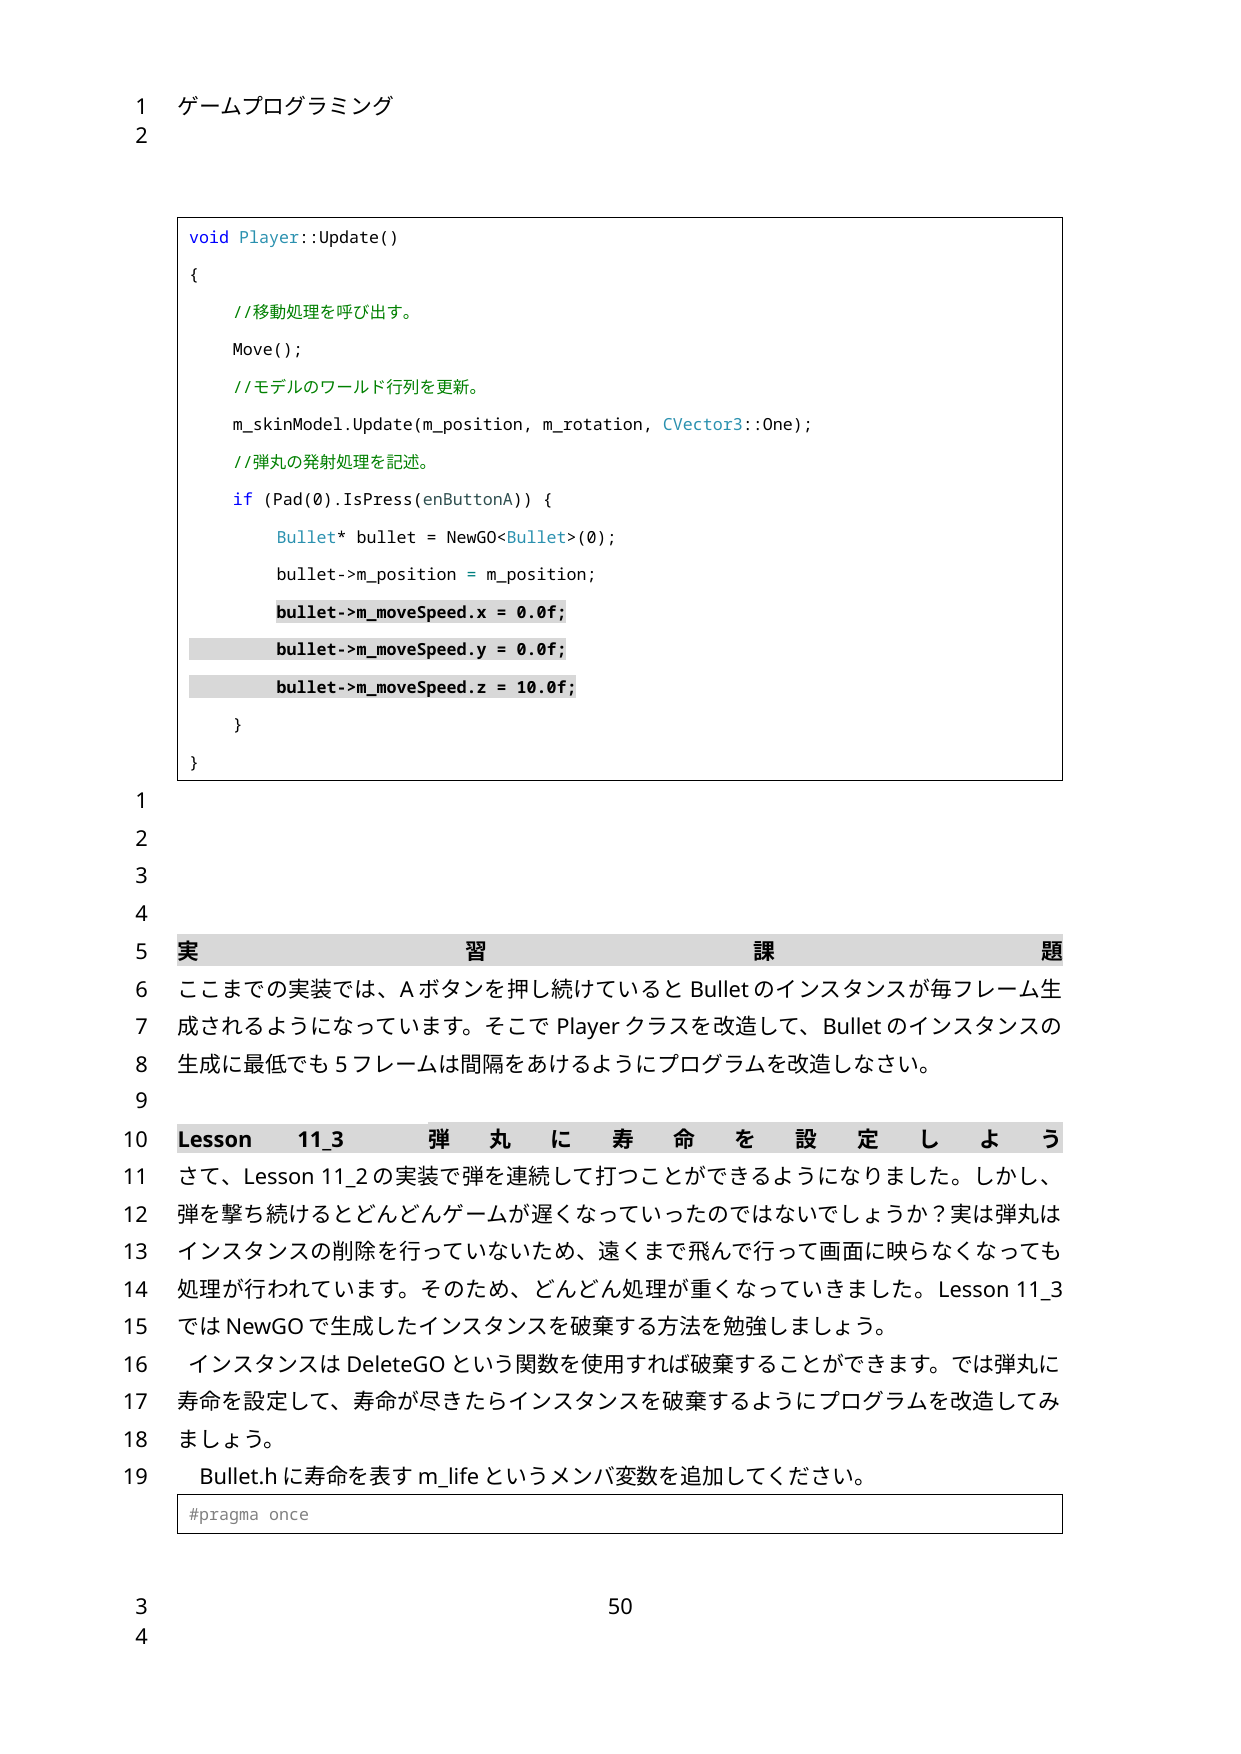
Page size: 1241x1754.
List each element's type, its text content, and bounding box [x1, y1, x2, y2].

text 実習課題 ここまでの実装では、Aボタンを押し続けているとBulletのインスタンスが毎フレーム生成されるようになっています。そこでPlayerクラスを改造して、Bulletのインスタンスの生成に最低でも5フレームは間隔をあけるようにプログラムを改造しなさい。 [177, 966, 1063, 1081]
text インスタンスはDeleteGOという関数を使用すれば破棄することができます。では弾丸に寿命を設定して、寿命が尽きたらインスタンスを破棄するようにプログラムを改造してみましょう。 [177, 1344, 1063, 1456]
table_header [178, 1495, 1062, 1532]
text Bullet.hに寿命を表すm_lifeというメンバ変数を追加してください。 [177, 1456, 1063, 1494]
text Lesson 11_3 弾丸に寿命を設定しよう さて、Lesson 11_2の実装で弾を連続して打つことができるようになりました。しかし、弾を撃ち続けるとどんどんゲームが遅くなっていったのではないでしょうか？実は弾丸はインスタンスの削除を行っていないため、遠くまで飛んで行って画面に映らなくなっても処理が行われています。そのため、どんどん処理が重くなっていきました。Lesson 11_3ではNewGOで生成したインスタンスを破棄する方法を勉強しましょう。 [177, 1153, 1063, 1344]
table_header void Player::Update() { //移動処理を呼び出す。 Move(); //モデルのワールド行列を更新。 m_skinModel.Update(m_position, m_rotation, CVector3::One); //弾丸の発射処理を記述。 if (Pad(0).IsPress(enButtonA)) { Bullet* bullet = NewGO<Bullet>(0); bullet->m_position = m_position; bullet->m_moveSpeed.x = 0.0f; bullet->m_moveSpeed.y = 0.0f; bullet->m_moveSpeed.z = 10.0f; } } [178, 218, 1062, 780]
